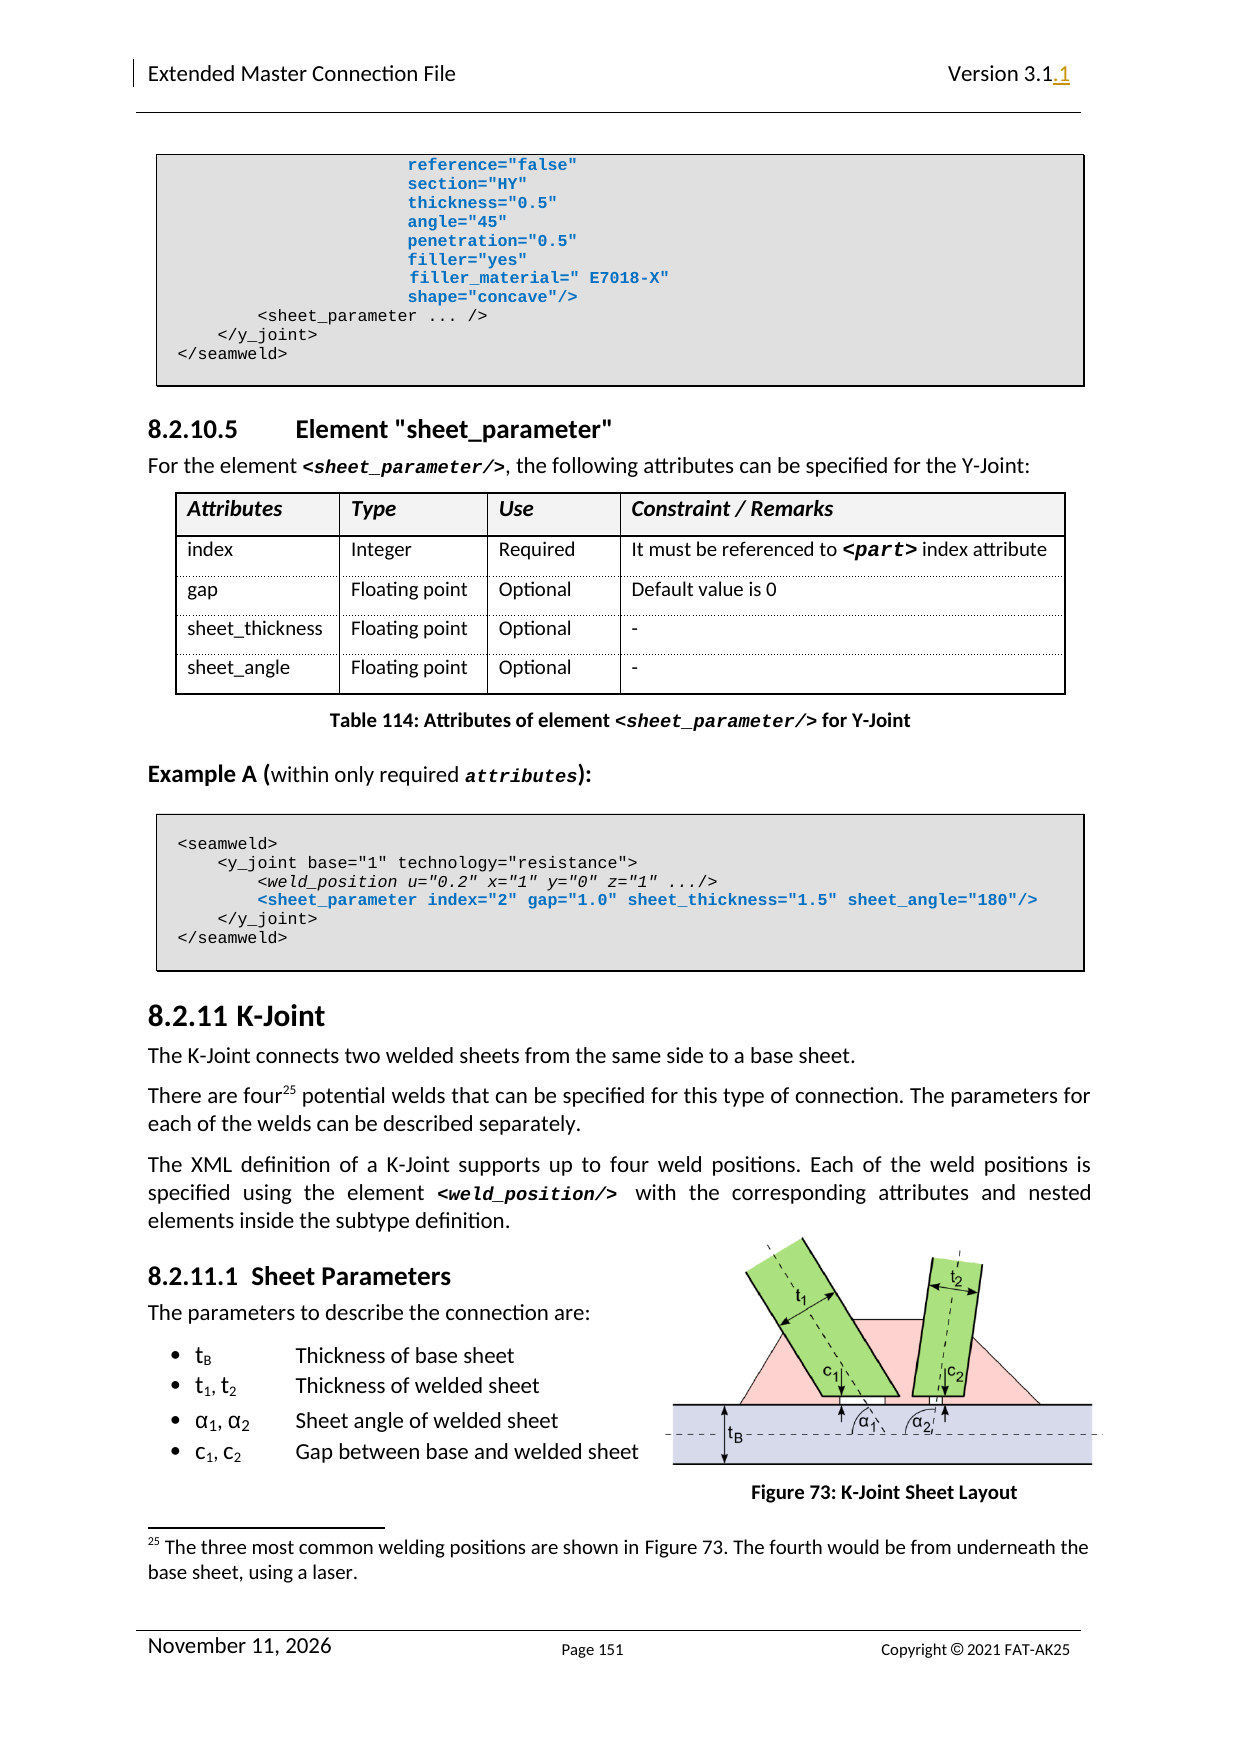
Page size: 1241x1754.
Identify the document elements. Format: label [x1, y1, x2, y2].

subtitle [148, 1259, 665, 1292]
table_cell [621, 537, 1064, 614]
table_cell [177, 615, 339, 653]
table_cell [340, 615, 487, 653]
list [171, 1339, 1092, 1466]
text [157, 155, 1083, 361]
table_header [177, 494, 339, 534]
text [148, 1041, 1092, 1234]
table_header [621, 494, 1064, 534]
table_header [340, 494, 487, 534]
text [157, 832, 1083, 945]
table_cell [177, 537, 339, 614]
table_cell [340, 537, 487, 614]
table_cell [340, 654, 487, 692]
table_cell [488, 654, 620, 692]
picture [665, 1237, 1103, 1465]
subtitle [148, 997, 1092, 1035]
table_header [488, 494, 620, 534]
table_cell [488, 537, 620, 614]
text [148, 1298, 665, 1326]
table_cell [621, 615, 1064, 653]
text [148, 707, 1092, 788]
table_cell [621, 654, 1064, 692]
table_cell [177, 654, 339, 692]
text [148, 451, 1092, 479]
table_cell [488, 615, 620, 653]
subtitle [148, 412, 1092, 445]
